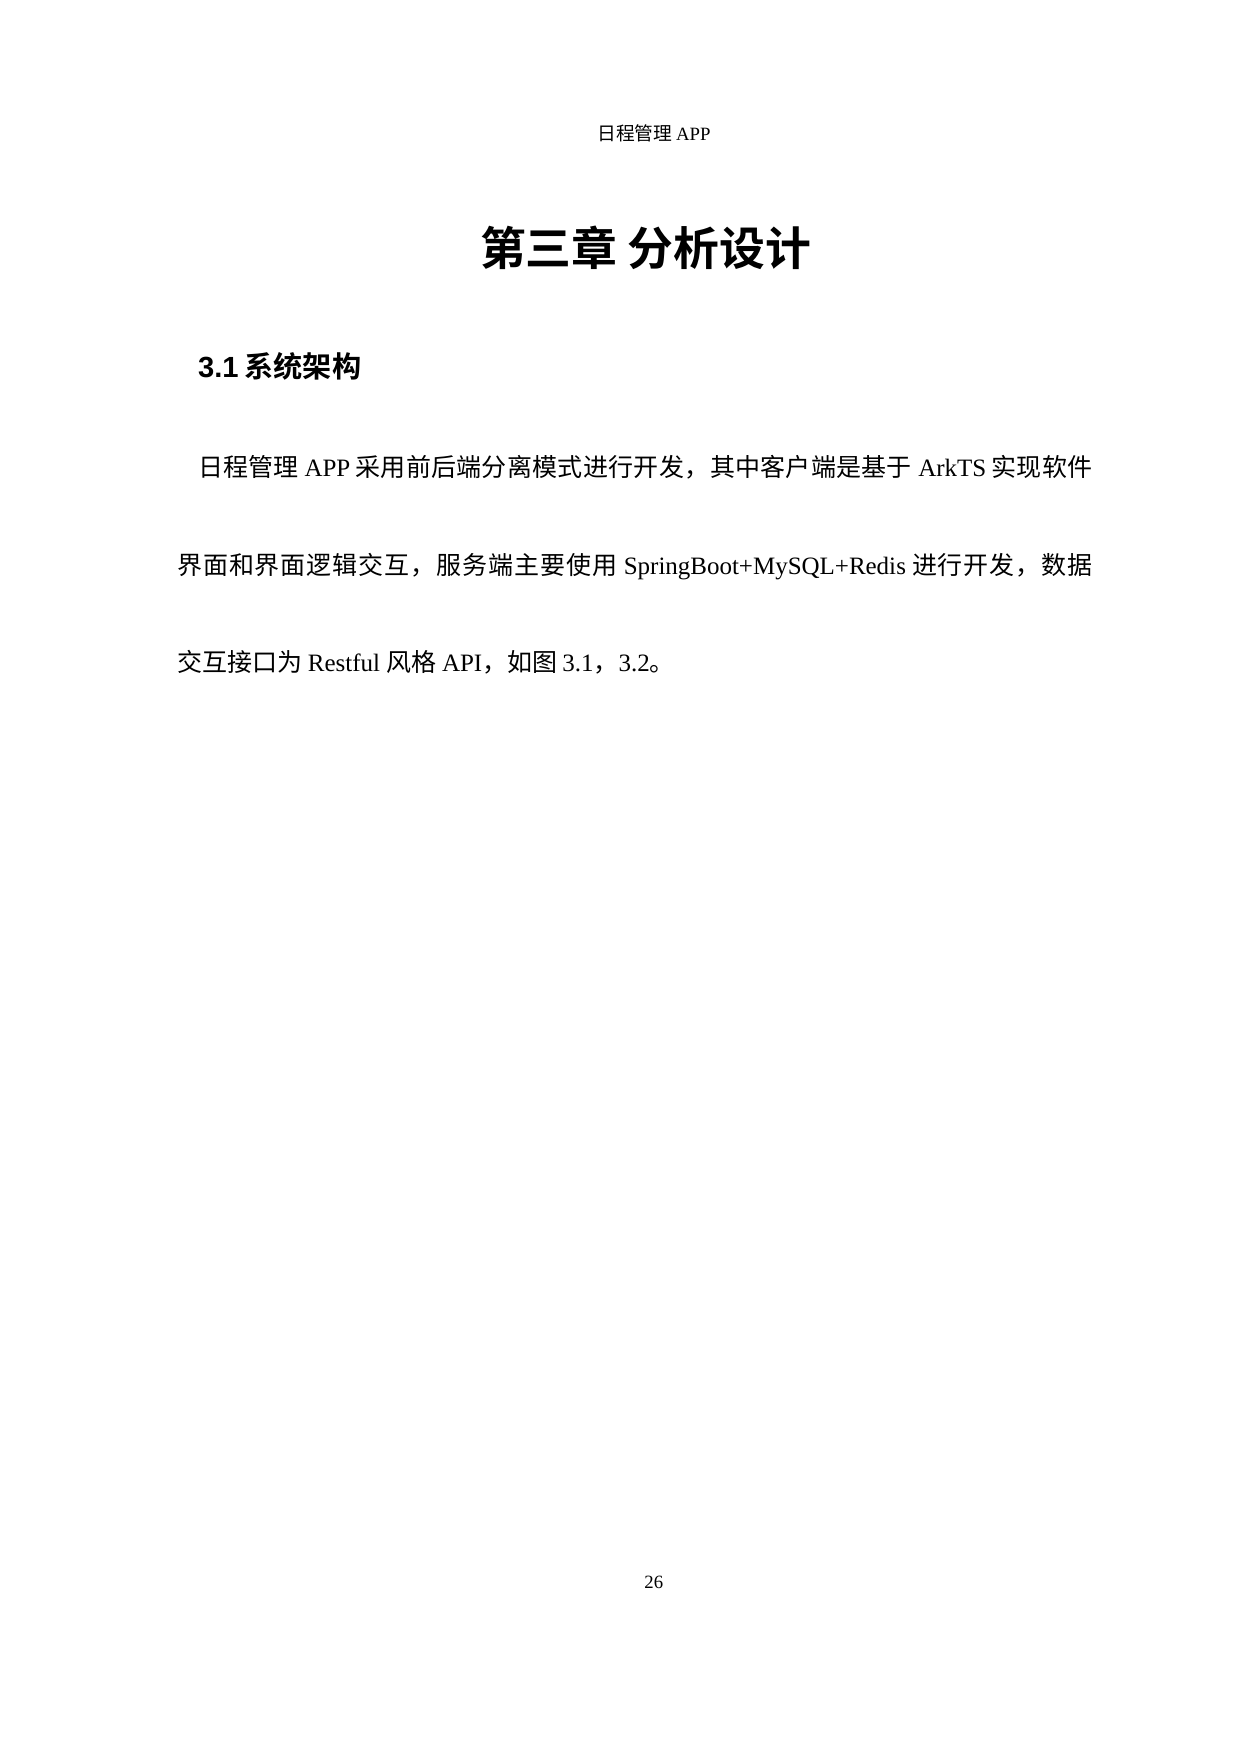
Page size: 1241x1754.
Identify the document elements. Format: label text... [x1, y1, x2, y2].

subtitle 第三章 分析设计 [177, 197, 1093, 294]
text 日程管理APP采用前后端分离模式进行开发，其中客户端是基于ArkTS实现软件界面和界面逻辑交互，服务端主要使用SpringBoot+MySQL+Redis进行开发，数据交互接口为 Restful 风格 API，如图3.1，3.2。 [177, 433, 1093, 693]
subtitle 3.1系统架构 [177, 333, 1093, 398]
